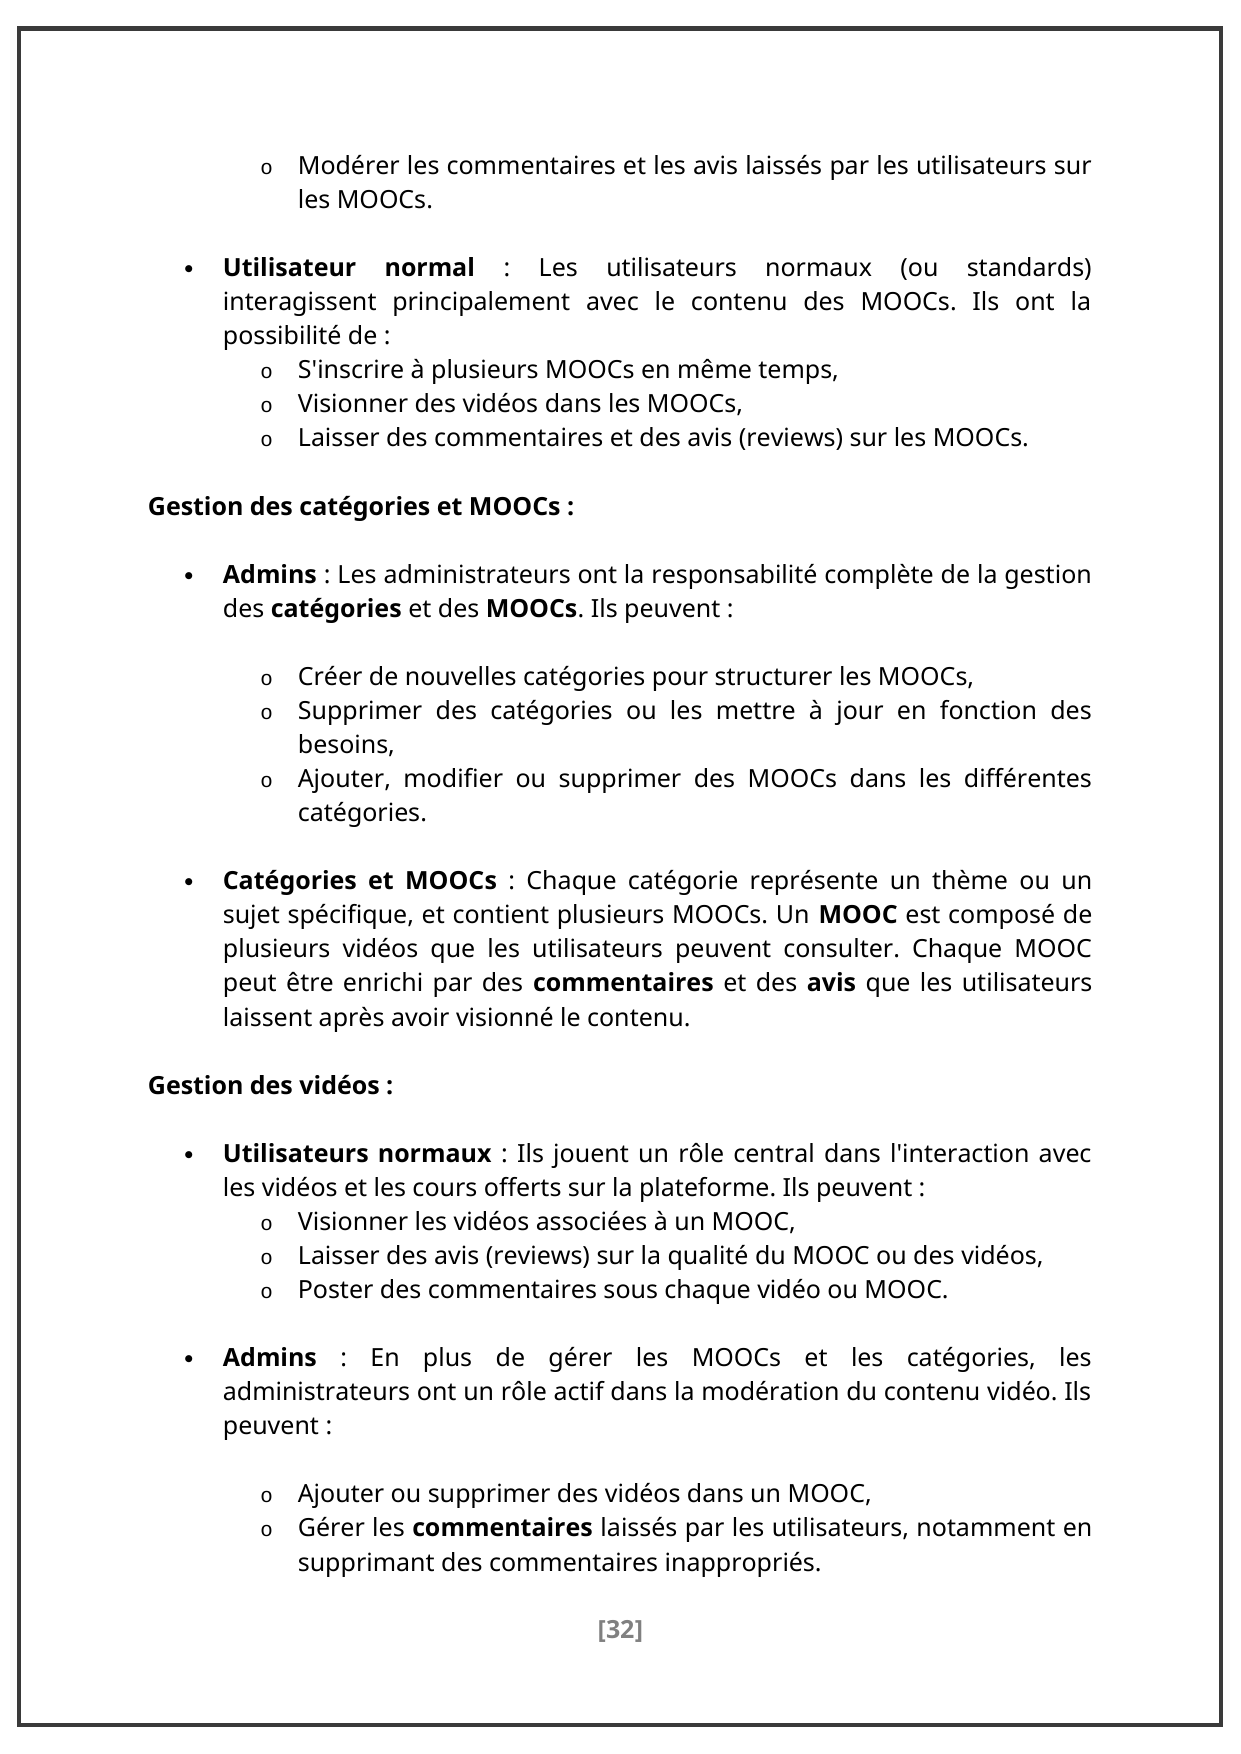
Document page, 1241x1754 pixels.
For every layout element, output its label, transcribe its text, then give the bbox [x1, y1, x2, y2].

list Ajouter ou supprimer des vidéos dans un MOOC, [260, 1476, 1093, 1510]
list Utilisateurs normaux : Ils jouent un rôle central dans l'interaction avec les vidéos et les cours offerts sur la plateforme. Ils peuvent : [185, 1135, 1093, 1203]
list Modérer les commentaires et les avis laissés par les utilisateurs sur les MOOCs. [260, 148, 1093, 216]
list Ajouter, modifier ou supprimer des MOOCs dans les différentes catégories. [260, 761, 1093, 829]
list Poster des commentaires sous chaque vidéo ou MOOC. [260, 1272, 1093, 1306]
list Supprimer des catégories ou les mettre à jour en fonction des besoins, [260, 693, 1093, 761]
list Utilisateur normal : Les utilisateurs normaux (ou standards) interagissent principalement avec le contenu des MOOCs. Ils ont la possibilité de : [185, 250, 1093, 352]
list Visionner les vidéos associées à un MOOC, [260, 1203, 1093, 1238]
list Gérer les commentaires laissés par les utilisateurs, notamment en supprimant des commentaires inappropriés. [260, 1510, 1093, 1578]
list Admins : Les administrateurs ont la responsabilité complète de la gestion des catégories et des MOOCs. Ils peuvent : [185, 556, 1093, 624]
list S'inscrire à plusieurs MOOCs en même temps, [260, 352, 1093, 386]
list Laisser des avis (reviews) sur la qualité du MOOC ou des vidéos, [260, 1238, 1093, 1272]
text Gestion des vidéos : [148, 1067, 1093, 1101]
list Catégories et MOOCs : Chaque catégorie représente un thème ou un sujet spécifique, et contient plusieurs MOOCs. Un MOOC est composé de plusieurs vidéos que les utilisateurs peuvent consulter. Chaque MOOC peut être enrichi par des commentaires et des avis que les utilisateurs laissent après avoir visionné le contenu. [185, 863, 1093, 1033]
text Gestion des catégories et MOOCs : [148, 488, 1093, 522]
list Laisser des commentaires et des avis (reviews) sur les MOOCs. [260, 420, 1093, 454]
list Visionner des vidéos dans les MOOCs, [260, 386, 1093, 420]
list Admins : En plus de gérer les MOOCs et les catégories, les administrateurs ont un rôle actif dans la modération du contenu vidéo. Ils peuvent : [185, 1340, 1093, 1442]
list Créer de nouvelles catégories pour structurer les MOOCs, [260, 658, 1093, 693]
